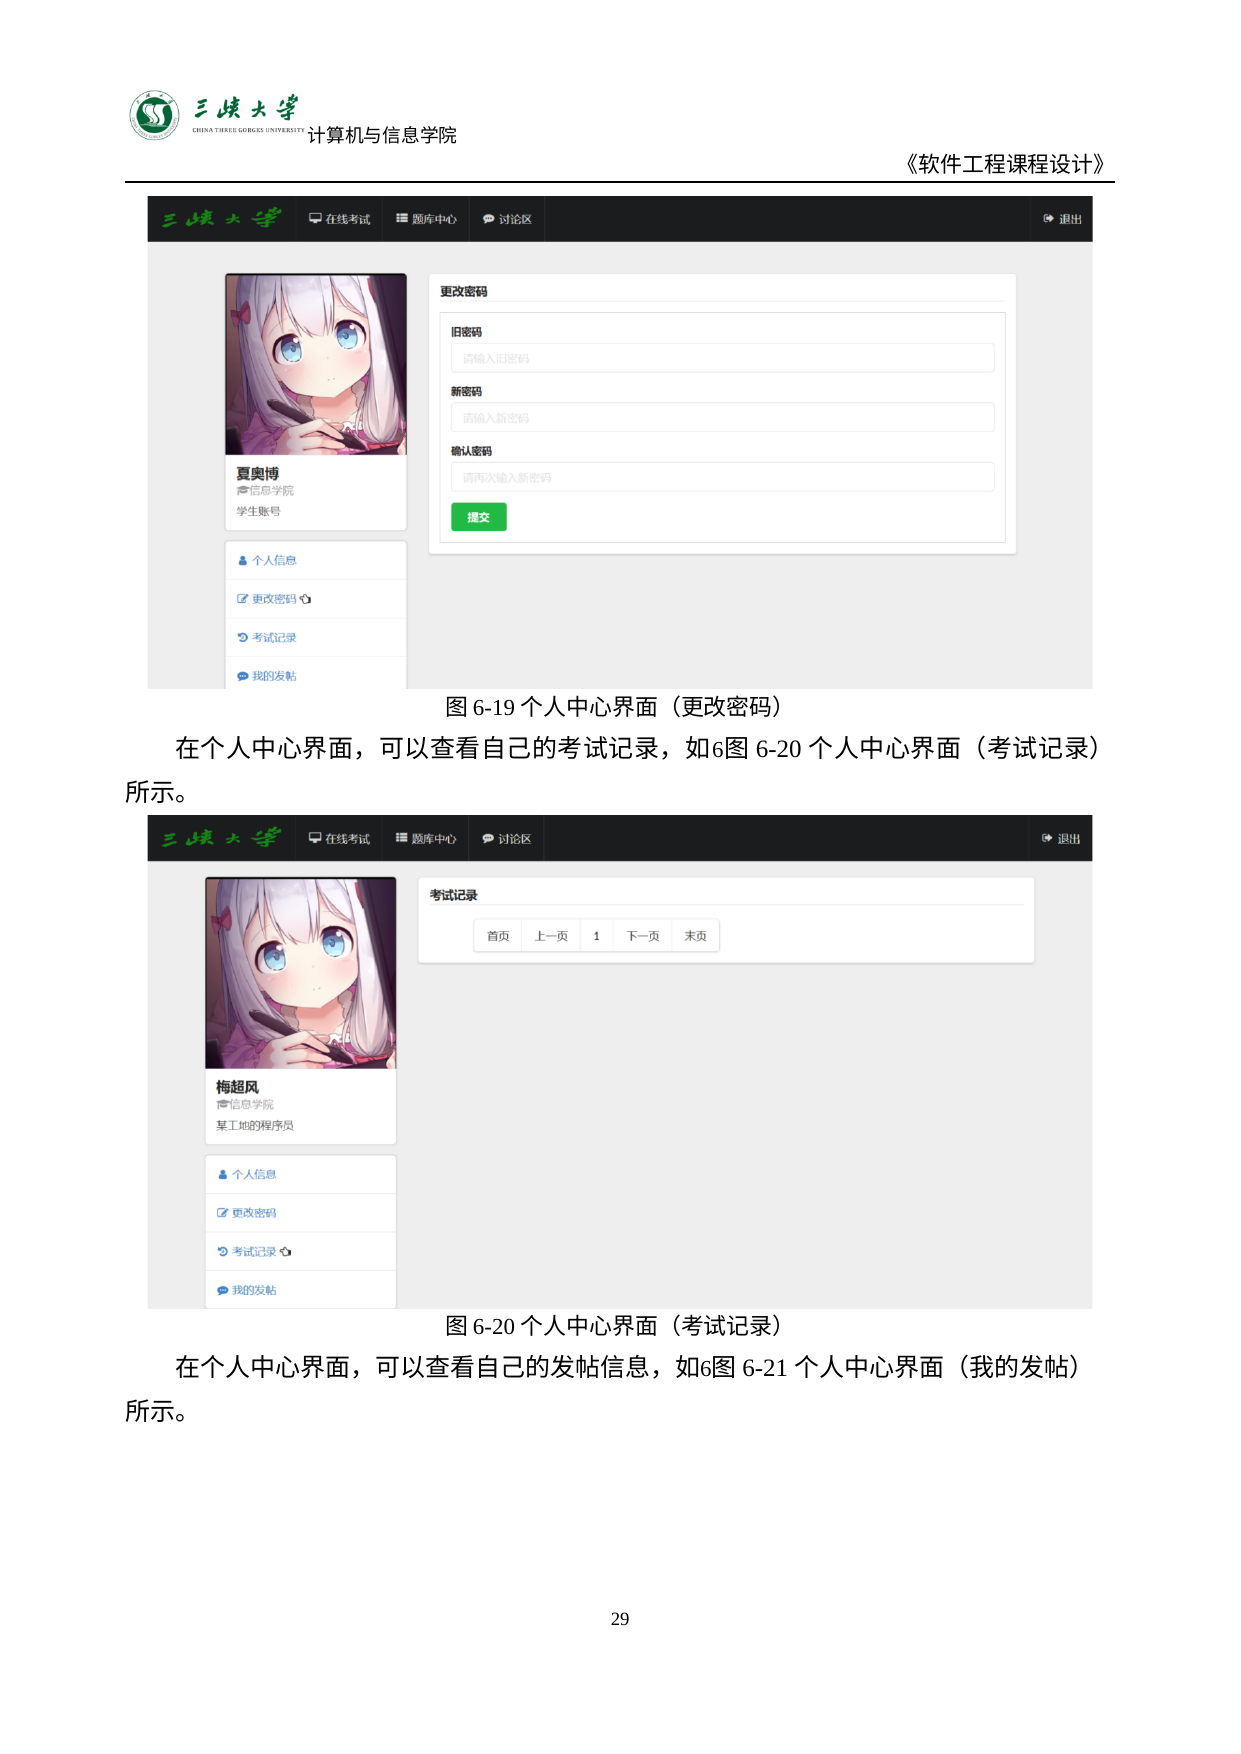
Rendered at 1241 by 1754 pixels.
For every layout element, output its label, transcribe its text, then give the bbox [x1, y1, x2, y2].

picture [147, 196, 1093, 689]
picture [147, 815, 1093, 1309]
picture [125, 88, 308, 142]
